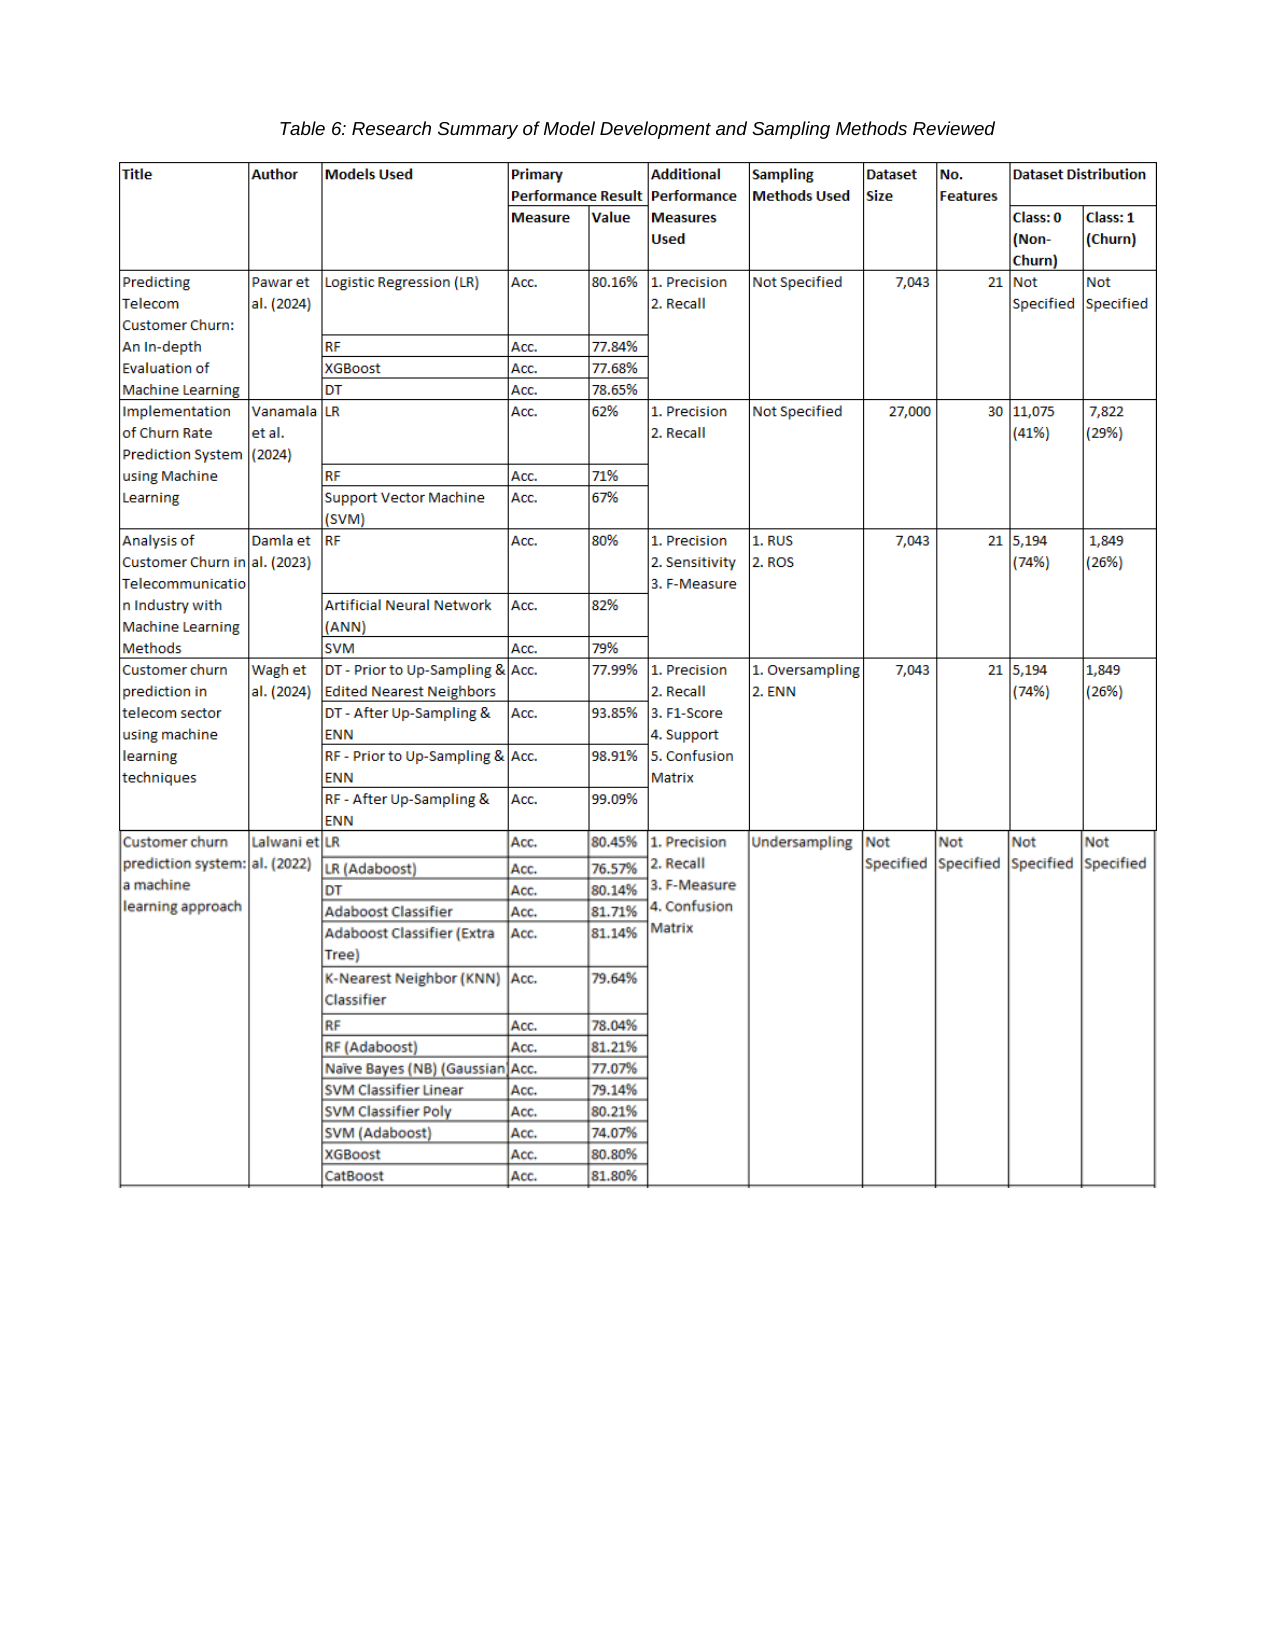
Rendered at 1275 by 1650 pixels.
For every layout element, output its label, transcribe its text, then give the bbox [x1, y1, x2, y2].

picture [116, 161, 1158, 1188]
